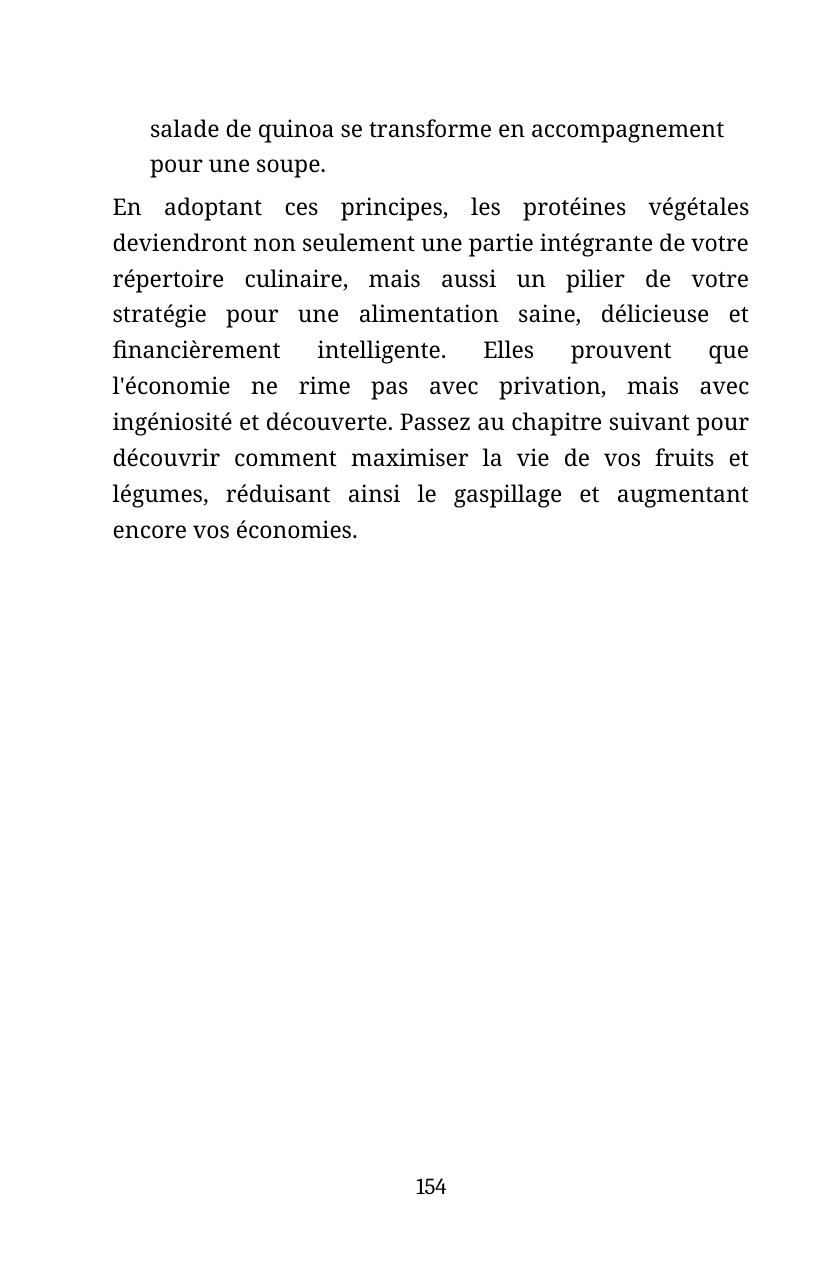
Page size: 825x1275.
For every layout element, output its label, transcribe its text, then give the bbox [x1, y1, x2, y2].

text En adoptant ces principes, les protéines végétales deviendront non seulement une partie intégrante de votre répertoire culinaire, mais aussi un pilier de votre stratégie pour une alimentation saine, délicieuse et financièrement intelligente. Elles prouvent que l'économie ne rime pas avec privation, mais avec ingéniosité et découverte. Passez au chapitre suivant pour découvrir comment maximiser la vie de vos fruits et légumes, réduisant ainsi le gaspillage et augmentant encore vos économies. [112, 191, 750, 545]
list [112, 112, 750, 180]
